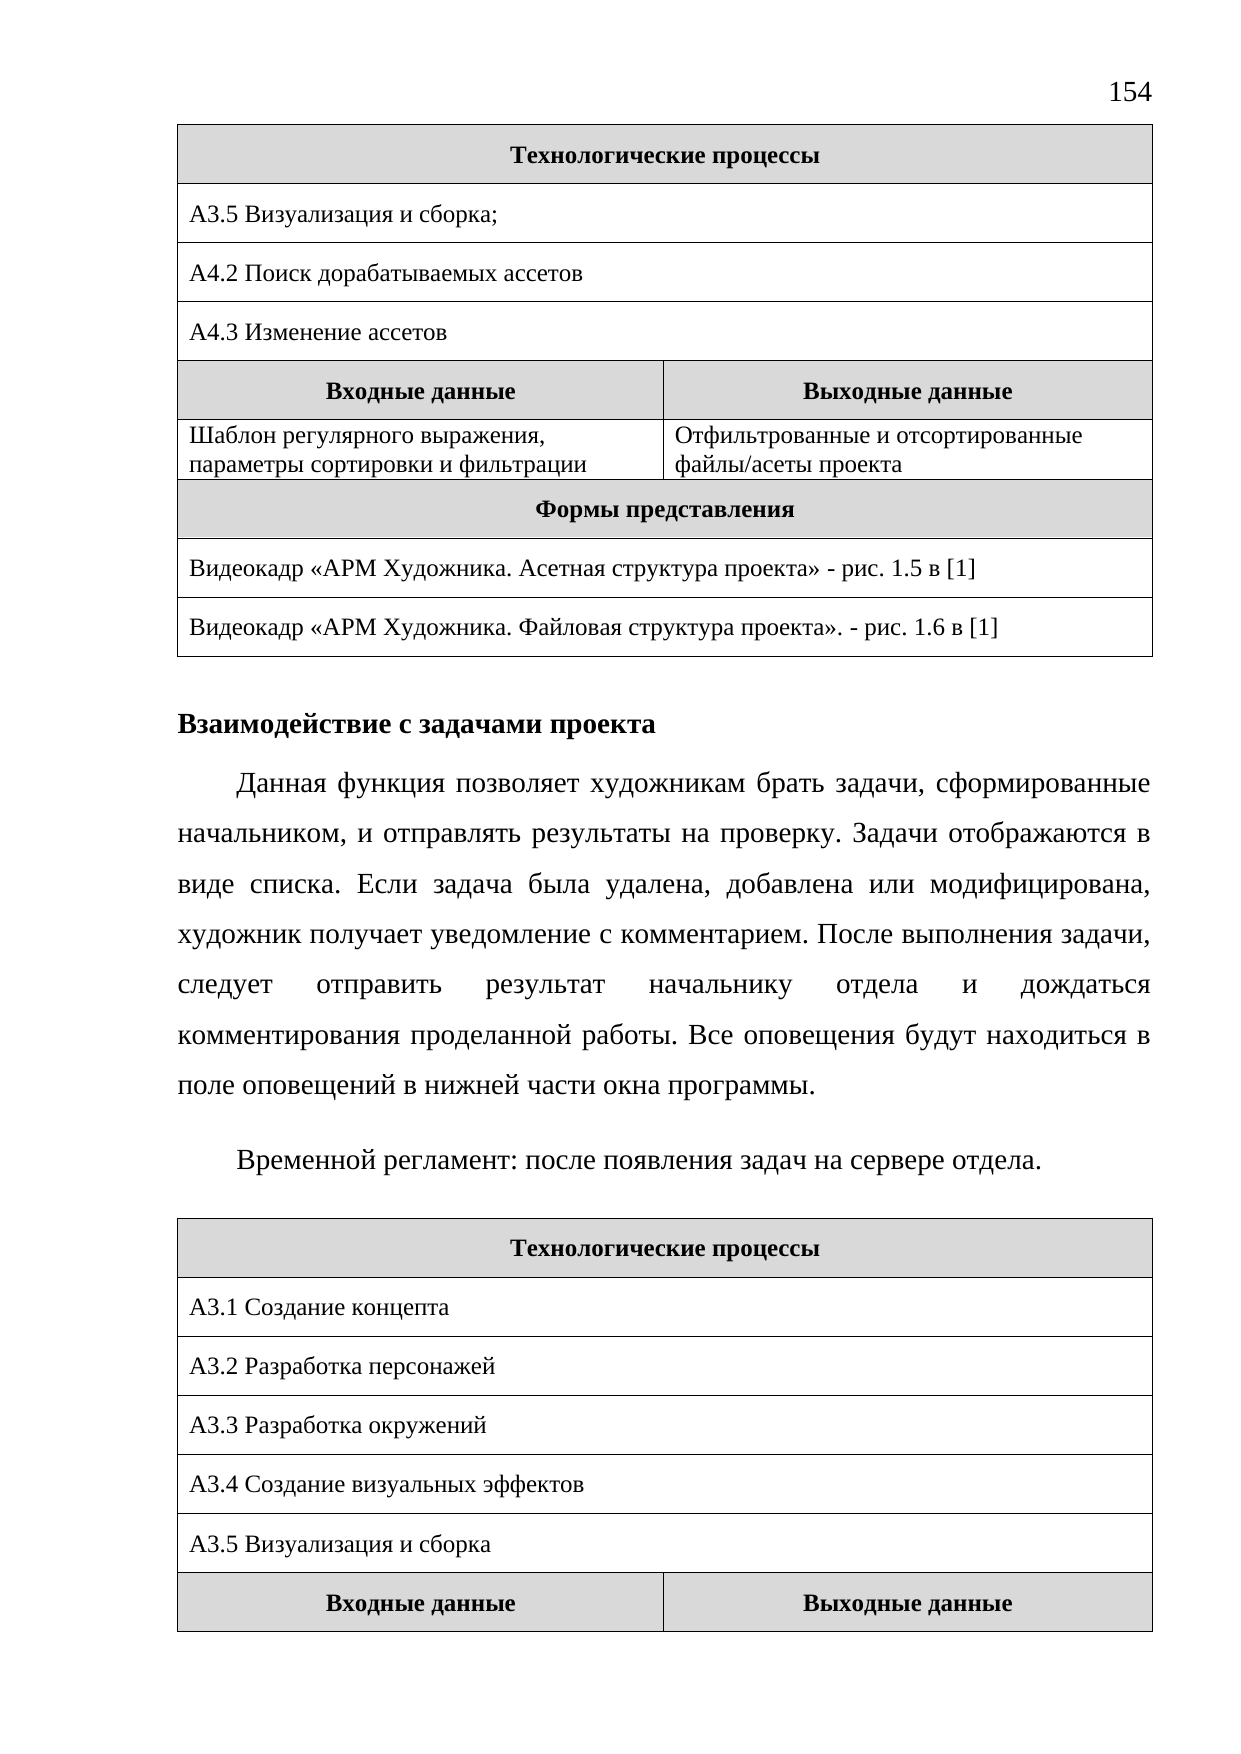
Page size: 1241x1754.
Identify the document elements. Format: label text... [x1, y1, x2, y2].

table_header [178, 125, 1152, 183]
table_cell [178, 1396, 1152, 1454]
subtitle Взаимодействие с задачами проекта [177, 707, 1152, 740]
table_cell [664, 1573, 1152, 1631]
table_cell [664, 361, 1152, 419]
text Данная функция позволяет художникам брать задачи, сформированные начальником, и отправлять результаты на проверку. Задачи отображаются в виде списка. Если задача была удалена, добавлена или модифицирована, художник получает уведомление с комментарием. После выполнения задачи, следует отправить результат начальнику отдела и дождаться комментирования проделанной работы. Все оповещения будут находиться в поле оповещений в нижней части окна программы. [177, 765, 1152, 1101]
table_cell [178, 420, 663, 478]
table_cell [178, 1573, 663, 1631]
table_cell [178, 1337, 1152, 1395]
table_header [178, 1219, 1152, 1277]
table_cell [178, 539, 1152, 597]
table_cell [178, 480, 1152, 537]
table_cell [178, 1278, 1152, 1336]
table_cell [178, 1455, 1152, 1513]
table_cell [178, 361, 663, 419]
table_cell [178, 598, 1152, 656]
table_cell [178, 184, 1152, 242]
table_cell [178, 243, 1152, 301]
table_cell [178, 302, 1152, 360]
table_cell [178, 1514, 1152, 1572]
text Временной регламент: после появления задач на сервере отдела. [177, 1142, 1152, 1176]
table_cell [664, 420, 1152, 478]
